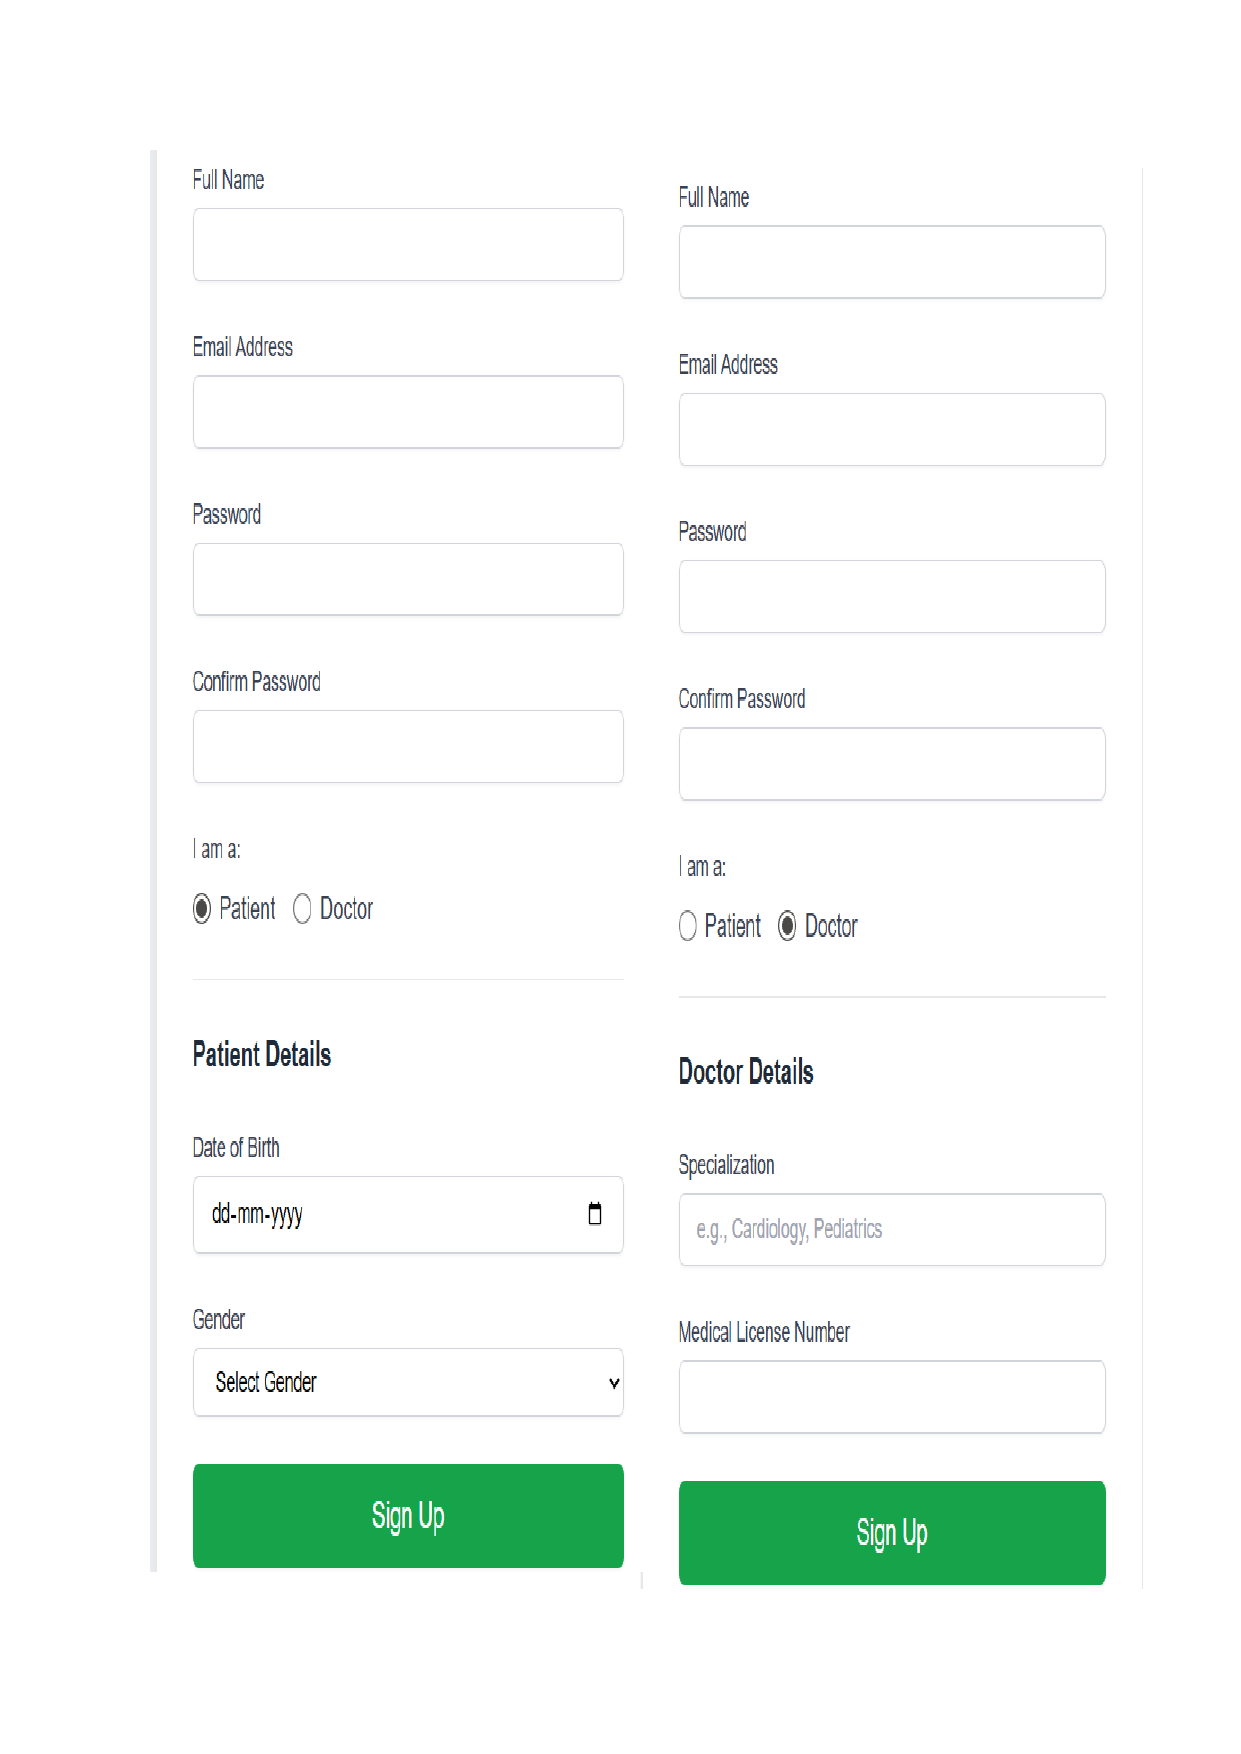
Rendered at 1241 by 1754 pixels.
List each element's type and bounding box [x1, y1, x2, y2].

picture [150, 150, 1143, 1589]
